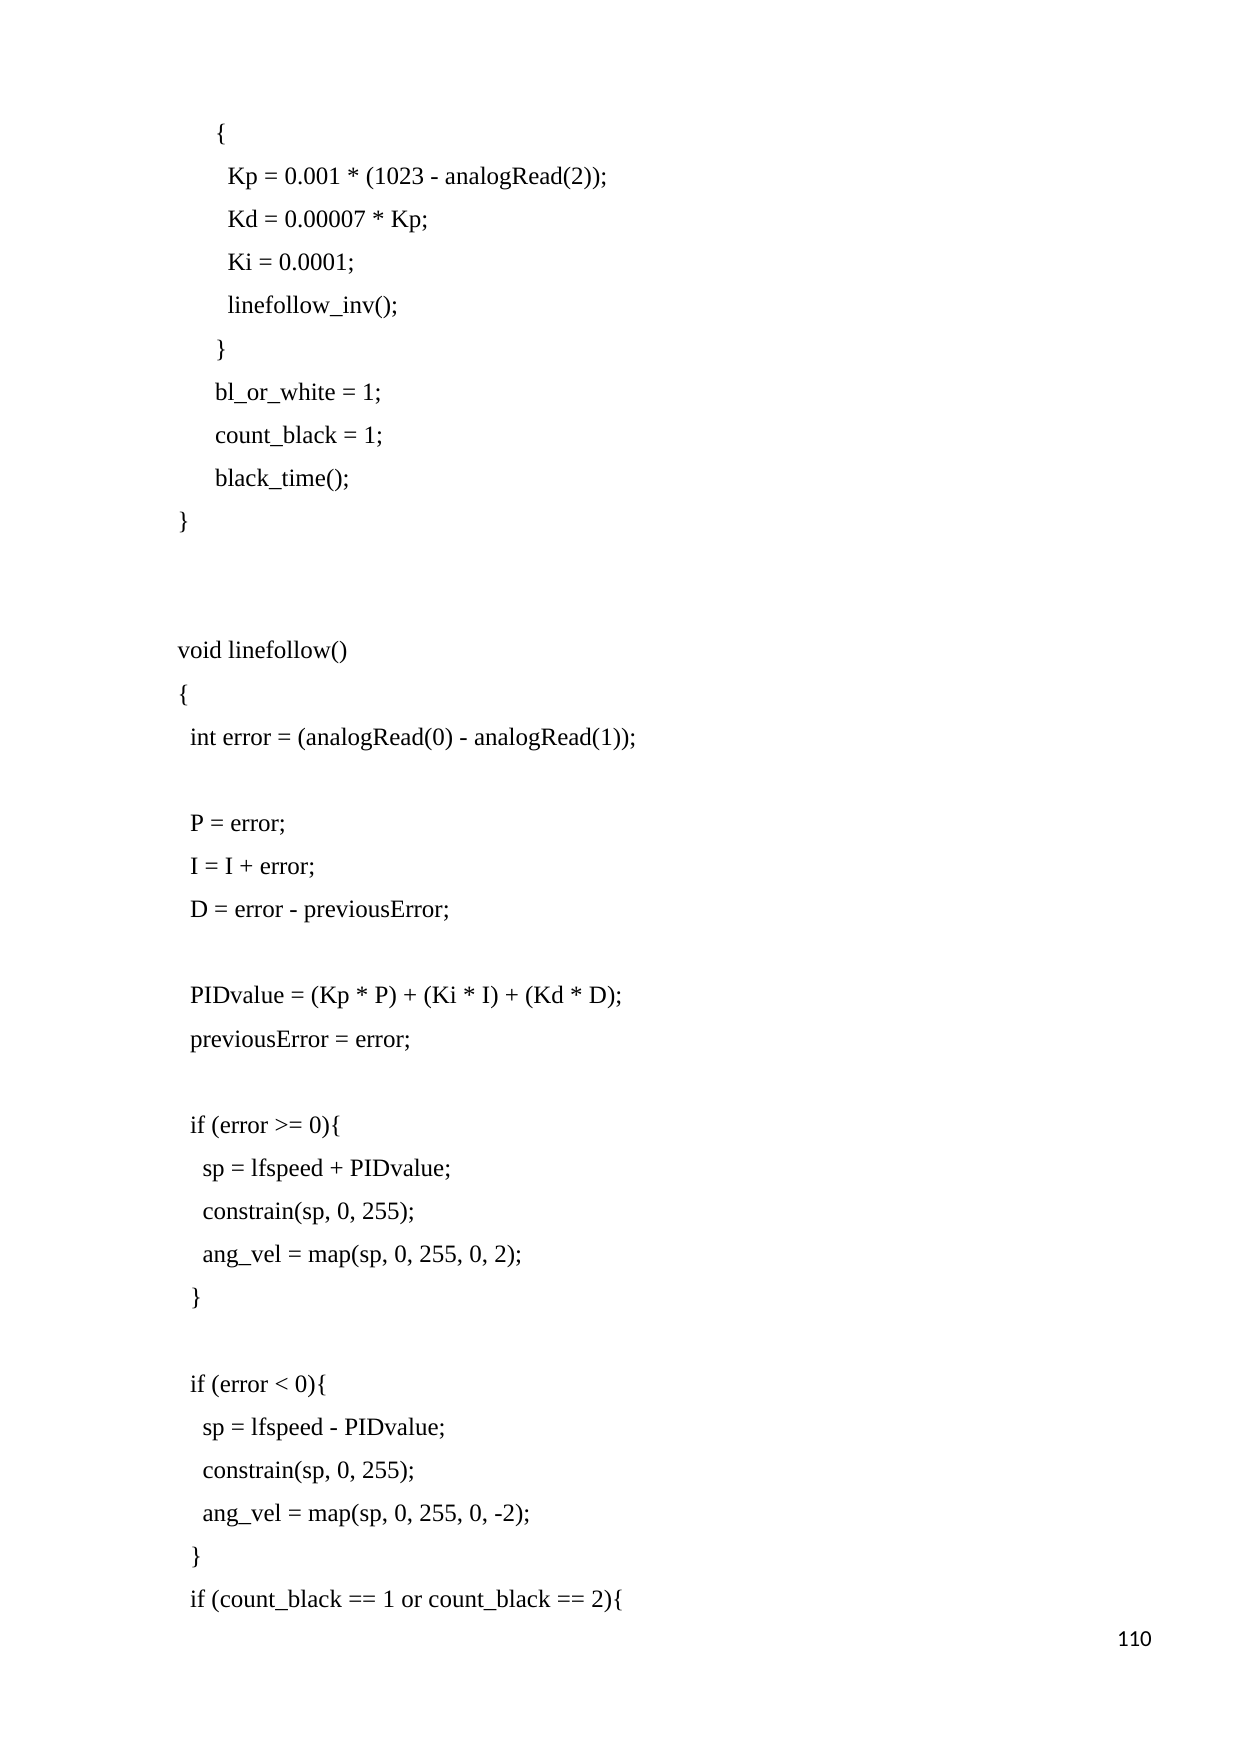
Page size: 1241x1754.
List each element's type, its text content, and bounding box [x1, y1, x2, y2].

text linefollow_inv(); [177, 291, 1152, 319]
text constrain(sp, 0, 255); [177, 1196, 1152, 1225]
text } [177, 1541, 1152, 1570]
text void linefollow() [177, 636, 1152, 664]
text black_time(); [177, 463, 1152, 492]
text sp = lfspeed + PIDvalue; [177, 1153, 1152, 1182]
text count_black = 1; [177, 420, 1152, 449]
text if (error < 0){ [177, 1369, 1152, 1397]
text { [177, 679, 1152, 707]
text sp = lfspeed - PIDvalue; [177, 1412, 1152, 1441]
text bl_or_white = 1; [177, 377, 1152, 406]
text PIDvalue = (Kp * P) + (Ki * I) + (Kd * D); [177, 981, 1152, 1009]
text previousError = error; [177, 1024, 1152, 1052]
text P = error; [177, 808, 1152, 837]
text } [177, 334, 1152, 362]
text constrain(sp, 0, 255); [177, 1455, 1152, 1484]
text I = I + error; [177, 851, 1152, 880]
text ang_vel = map(sp, 0, 255, 0, 2); [177, 1239, 1152, 1268]
text } [177, 1282, 1152, 1311]
text if (error >= 0){ [177, 1110, 1152, 1139]
text D = error - previousError; [177, 894, 1152, 923]
text { [177, 118, 1152, 147]
text Kd = 0.00007 * Kp; [177, 204, 1152, 233]
text if (count_black == 1 or count_black == 2){ [177, 1584, 1152, 1613]
text } [177, 506, 1152, 535]
text Ki = 0.0001; [177, 247, 1152, 276]
text int error = (analogRead(0) - analogRead(1)); [177, 722, 1152, 751]
text Kp = 0.001 * (1023 - analogRead(2)); [177, 161, 1152, 190]
text ang_vel = map(sp, 0, 255, 0, -2); [177, 1498, 1152, 1527]
